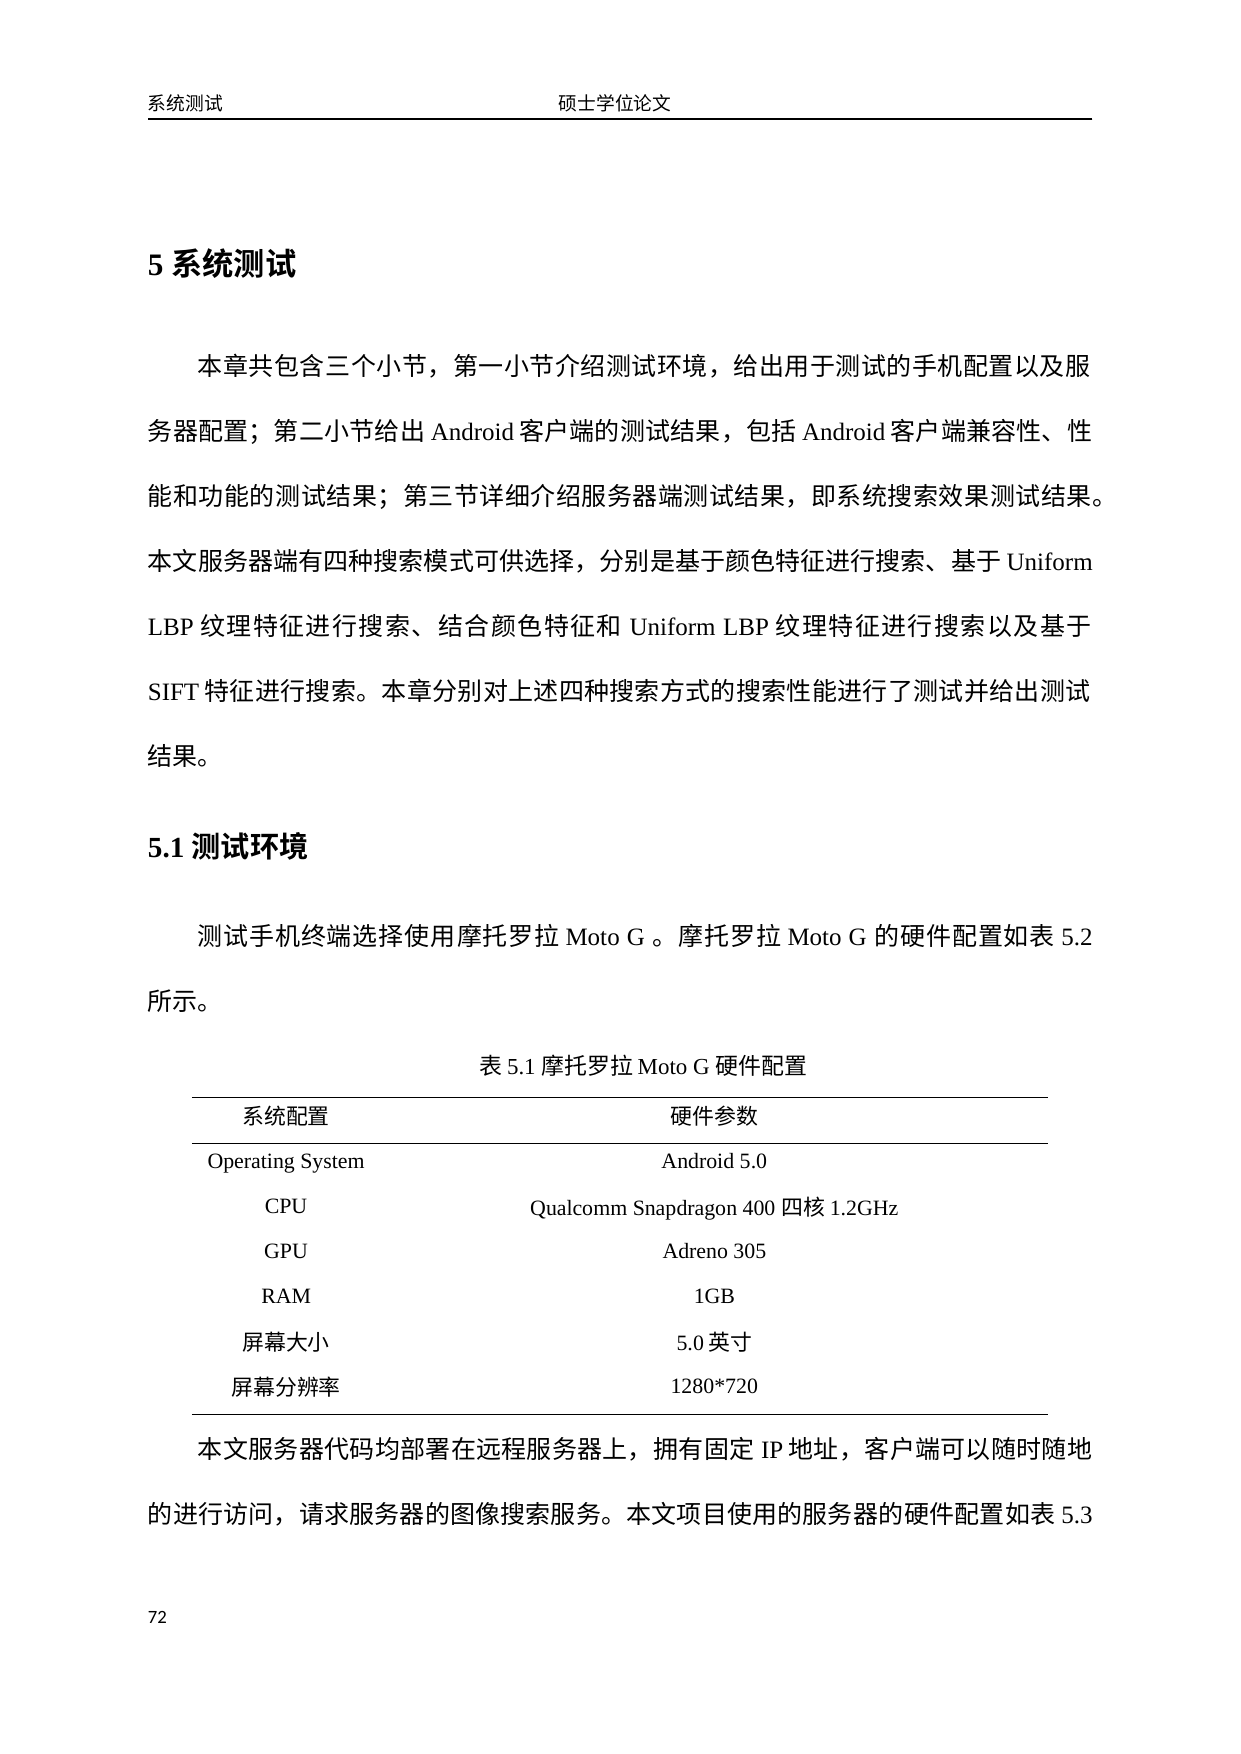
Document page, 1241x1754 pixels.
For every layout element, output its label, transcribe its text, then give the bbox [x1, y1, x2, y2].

table_cell Adreno 305 [380, 1234, 1048, 1279]
table_cell GPU [192, 1234, 380, 1279]
list 测试手机终端选择使用摩托罗拉Moto G 。摩托罗拉Moto G 的硬件配置如表5.2所示。 [148, 902, 1092, 1032]
table_cell 屏幕大小 [192, 1324, 380, 1369]
table_cell 1GB [380, 1279, 1048, 1324]
table_header 硬件参数 [380, 1098, 1048, 1143]
table_cell 屏幕分辨率 [192, 1369, 380, 1414]
list 表5.1 摩托罗拉Moto G 硬件配置 [148, 1032, 1092, 1097]
table_cell 5.0英寸 [380, 1324, 1048, 1369]
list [148, 1415, 1092, 1545]
table_cell Android 5.0 [380, 1144, 1048, 1189]
subtitle 5 系统测试 [148, 230, 1071, 295]
table_cell Qualcomm Snapdragon 400 四核 1.2GHz [380, 1189, 1048, 1234]
table_cell Operating System [192, 1144, 380, 1189]
subtitle 5.1 测试环境 [148, 812, 1092, 877]
table_cell RAM [192, 1279, 380, 1324]
table_header 系统配置 [192, 1098, 380, 1143]
list 本章共包含三个小节，第一小节介绍测试环境，给出用于测试的手机配置以及服务器配置；第二小节给出Android客户端的测试结果，包括Android客户端兼容性、性能和功能的测试结果；第三节详细介绍服务器端测试结果，即系统搜索效果测试结果。本文服务器端有四种搜索模式可供选择，分别是基于颜色特征进行搜索、基于Uniform LBP纹理特征进行搜索、结合颜色特征和Uniform LBP纹理特征进行搜索以及基于SIFT特征进行搜索。本章分别对上述四种搜索方式的搜索性能进行了测试并给出测试结果。 [148, 332, 1092, 787]
table_cell 1280*720 [380, 1369, 1048, 1414]
table_cell CPU [192, 1189, 380, 1234]
